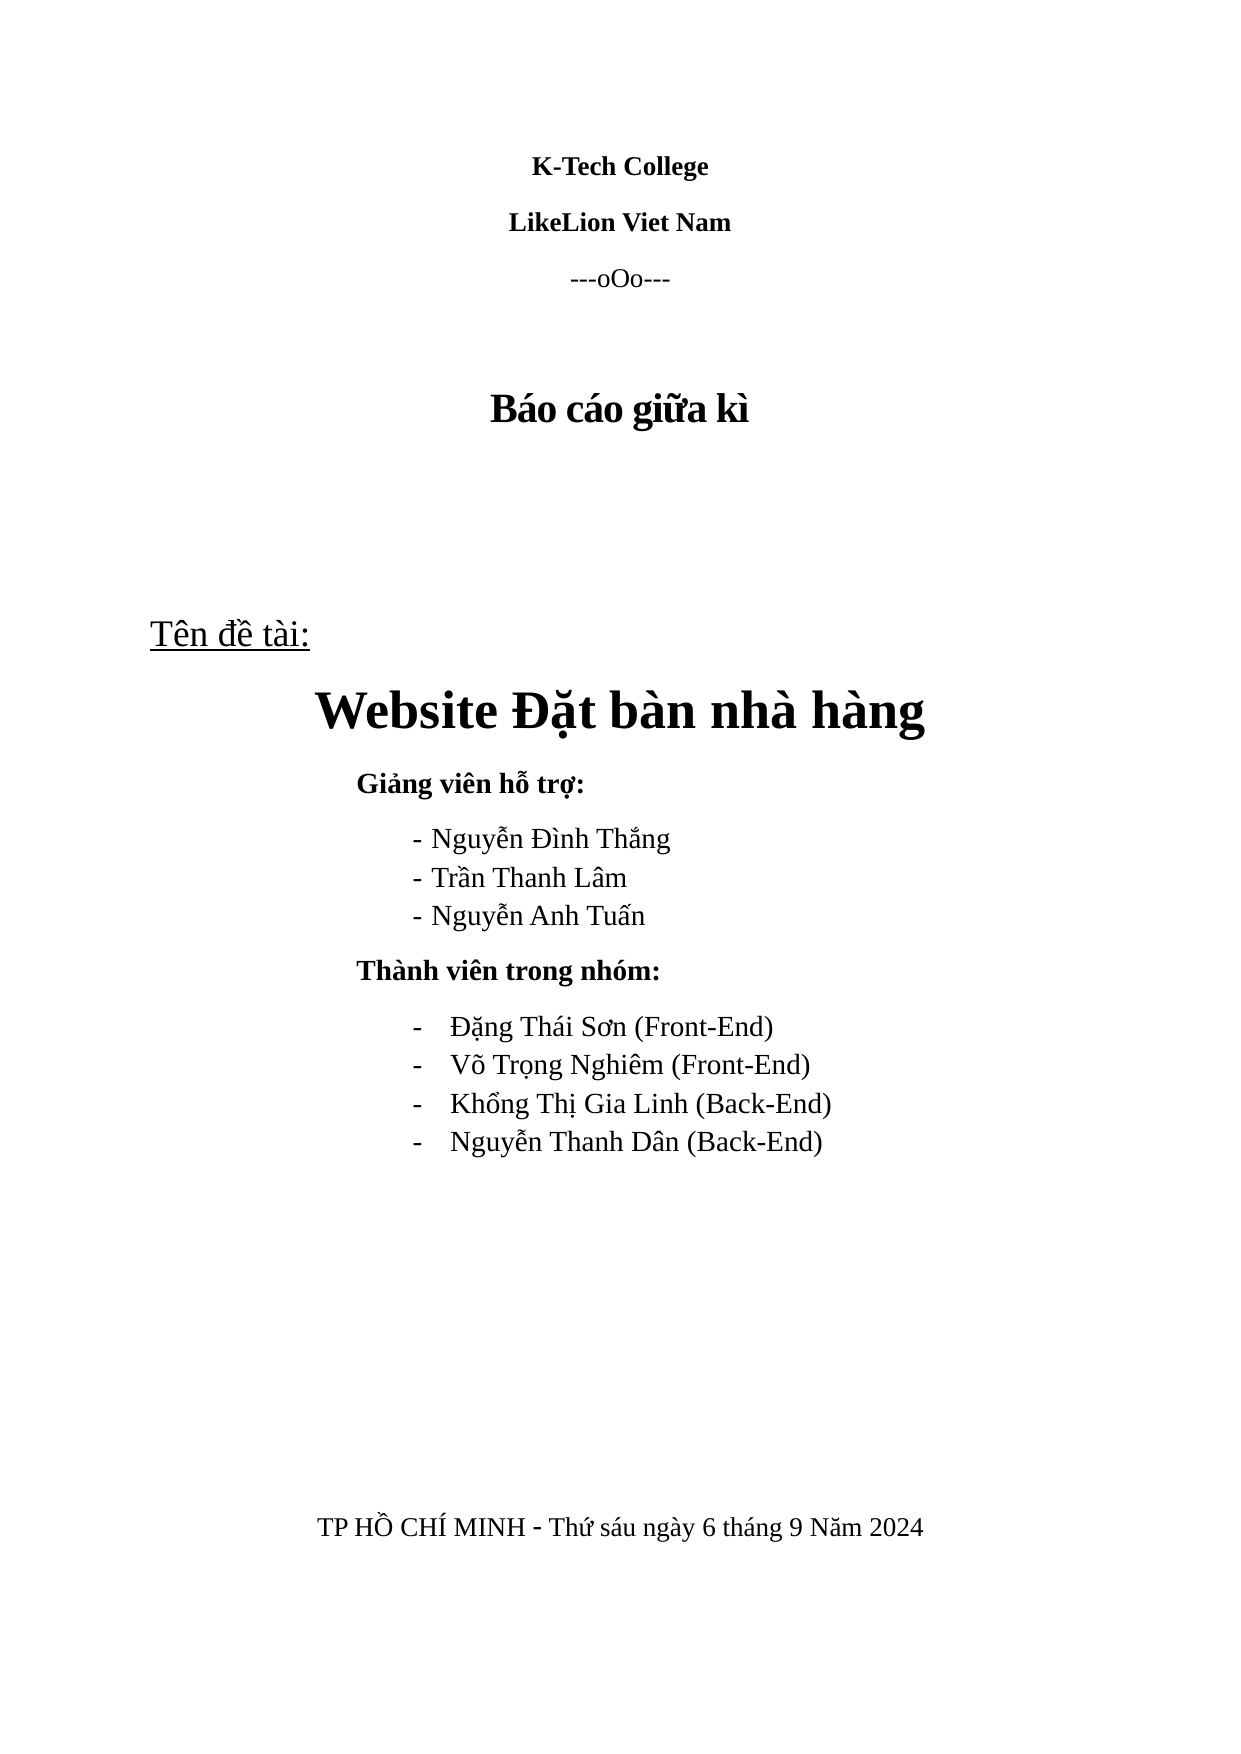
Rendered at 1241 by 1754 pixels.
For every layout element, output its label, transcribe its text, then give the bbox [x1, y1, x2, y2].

text Website Đặt bàn nhà hàng [150, 678, 1090, 740]
title Báo cáo giữa kì [150, 384, 1090, 432]
list Khổng Thị Gia Linh (Back-End) [412, 1086, 1090, 1119]
list Đặng Thái Sơn (Front-End) [412, 1009, 1090, 1042]
text K-Tech College [150, 150, 1090, 181]
text Tên đề tài: [150, 612, 1090, 655]
text Thành viên trong nhóm: [150, 953, 1090, 987]
text Giảng viên hỗ trợ: [150, 766, 1090, 799]
list Trần Thanh Lâm [412, 860, 1090, 893]
text TP HỒ CHÍ MINH Thứ sáu ngày 6 tháng 9 Năm 2024 [150, 1511, 1090, 1542]
list Võ Trọng Nghiêm (Front-End) [412, 1047, 1090, 1081]
list Nguyễn Anh Tuấn [412, 898, 1090, 932]
text ---oOo--- [150, 262, 1090, 293]
list Nguyễn Đình Thắng [412, 821, 1090, 855]
list Nguyễn Thanh Dân (Back-End) [412, 1124, 1090, 1158]
text LikeLion Viet Nam [150, 206, 1090, 237]
